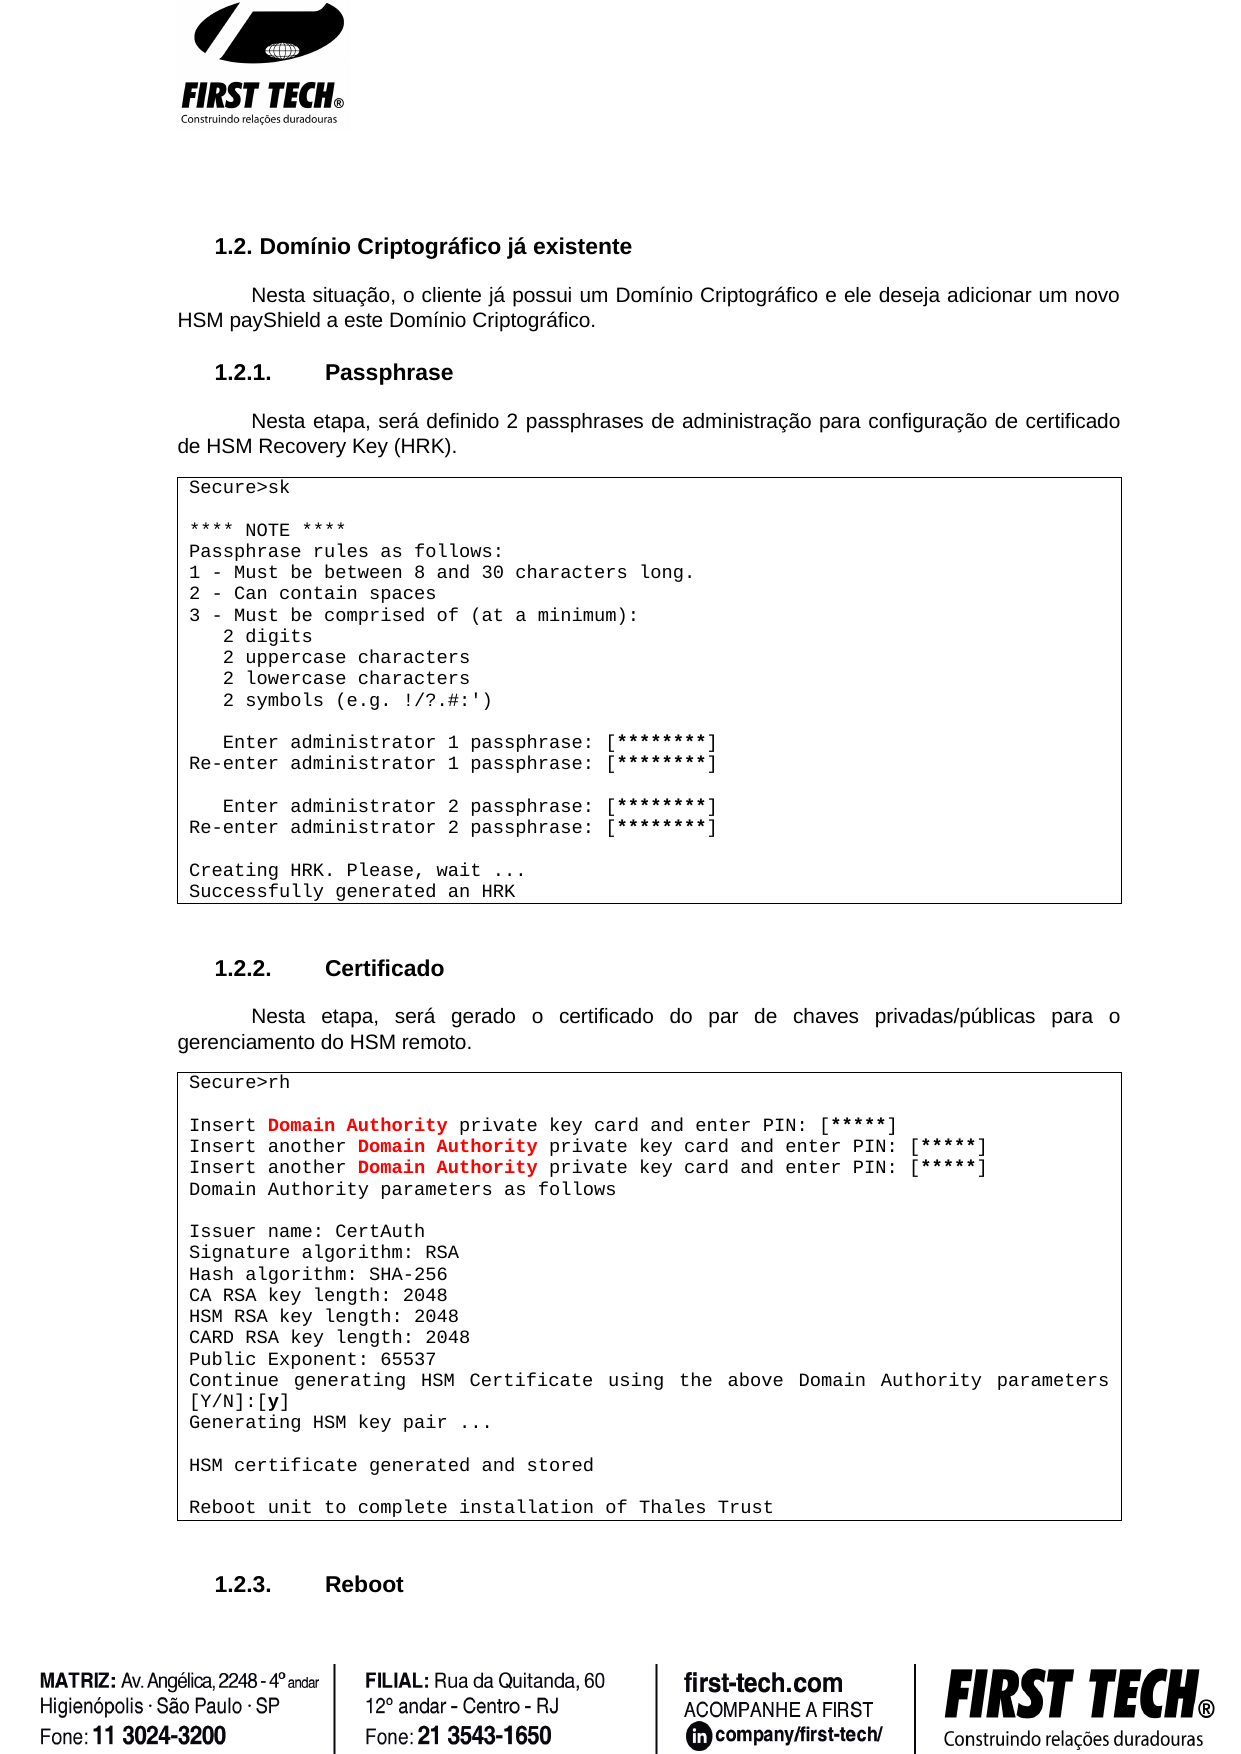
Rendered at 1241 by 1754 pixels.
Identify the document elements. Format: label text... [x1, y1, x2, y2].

picture [0, 1603, 1241, 1754]
picture [175, 0, 351, 132]
subtitle Domínio Criptográfico já existente [214, 233, 1122, 259]
text Nesta etapa, será definido 2 passphrases de administração para configuração de certificado de HSM Recovery Key (HRK). [177, 408, 1122, 458]
subtitle Reboot [214, 1571, 1122, 1598]
table_header Secure>sk **** NOTE **** Passphrase rules as follows: 1 - Must be between 8 and 30 characters long. 2 - Can contain spaces 3 - Must be comprised of (at a minimum): 2 digits 2 uppercase characters 2 lowercase characters 2 symbols (e.g. !/?.#:') Enter administrator 1 passphrase: [********] Re-enter administrator 1 passphrase: [********] Enter administrator 2 passphrase: [********] Re-enter administrator 2 passphrase: [********] Creating HRK. Please, wait ... Successfully generated an HRK [178, 478, 1121, 903]
text Nesta situação, o cliente já possui um Domínio Criptográfico e ele deseja adicionar um novo HSM payShield a este Domínio Criptográfico. [177, 282, 1122, 332]
subtitle Passphrase [214, 359, 1122, 386]
table_header Secure>rh Insert Domain Authority private key card and enter PIN: [*****] Insert another Domain Authority private key card and enter PIN: [*****] Insert another Domain Authority private key card and enter PIN: [*****] Domain Authority parameters as follows Issuer name: CertAuth Signature algorithm: RSA Hash algorithm: SHA-256 CA RSA key length: 2048 HSM RSA key length: 2048 CARD RSA key length: 2048 Public Exponent: 65537 Continue generating HSM Certificate using the above Domain Authority parameters [Y/N]:[y] Generating HSM key pair ... HSM certificate generated and stored Reboot unit to complete installation of Thales Trust [178, 1073, 1121, 1519]
text Nesta etapa, será gerado o certificado do par de chaves privadas/públicas para o gerenciamento do HSM remoto. [177, 1004, 1122, 1054]
subtitle Certificado [214, 955, 1122, 981]
